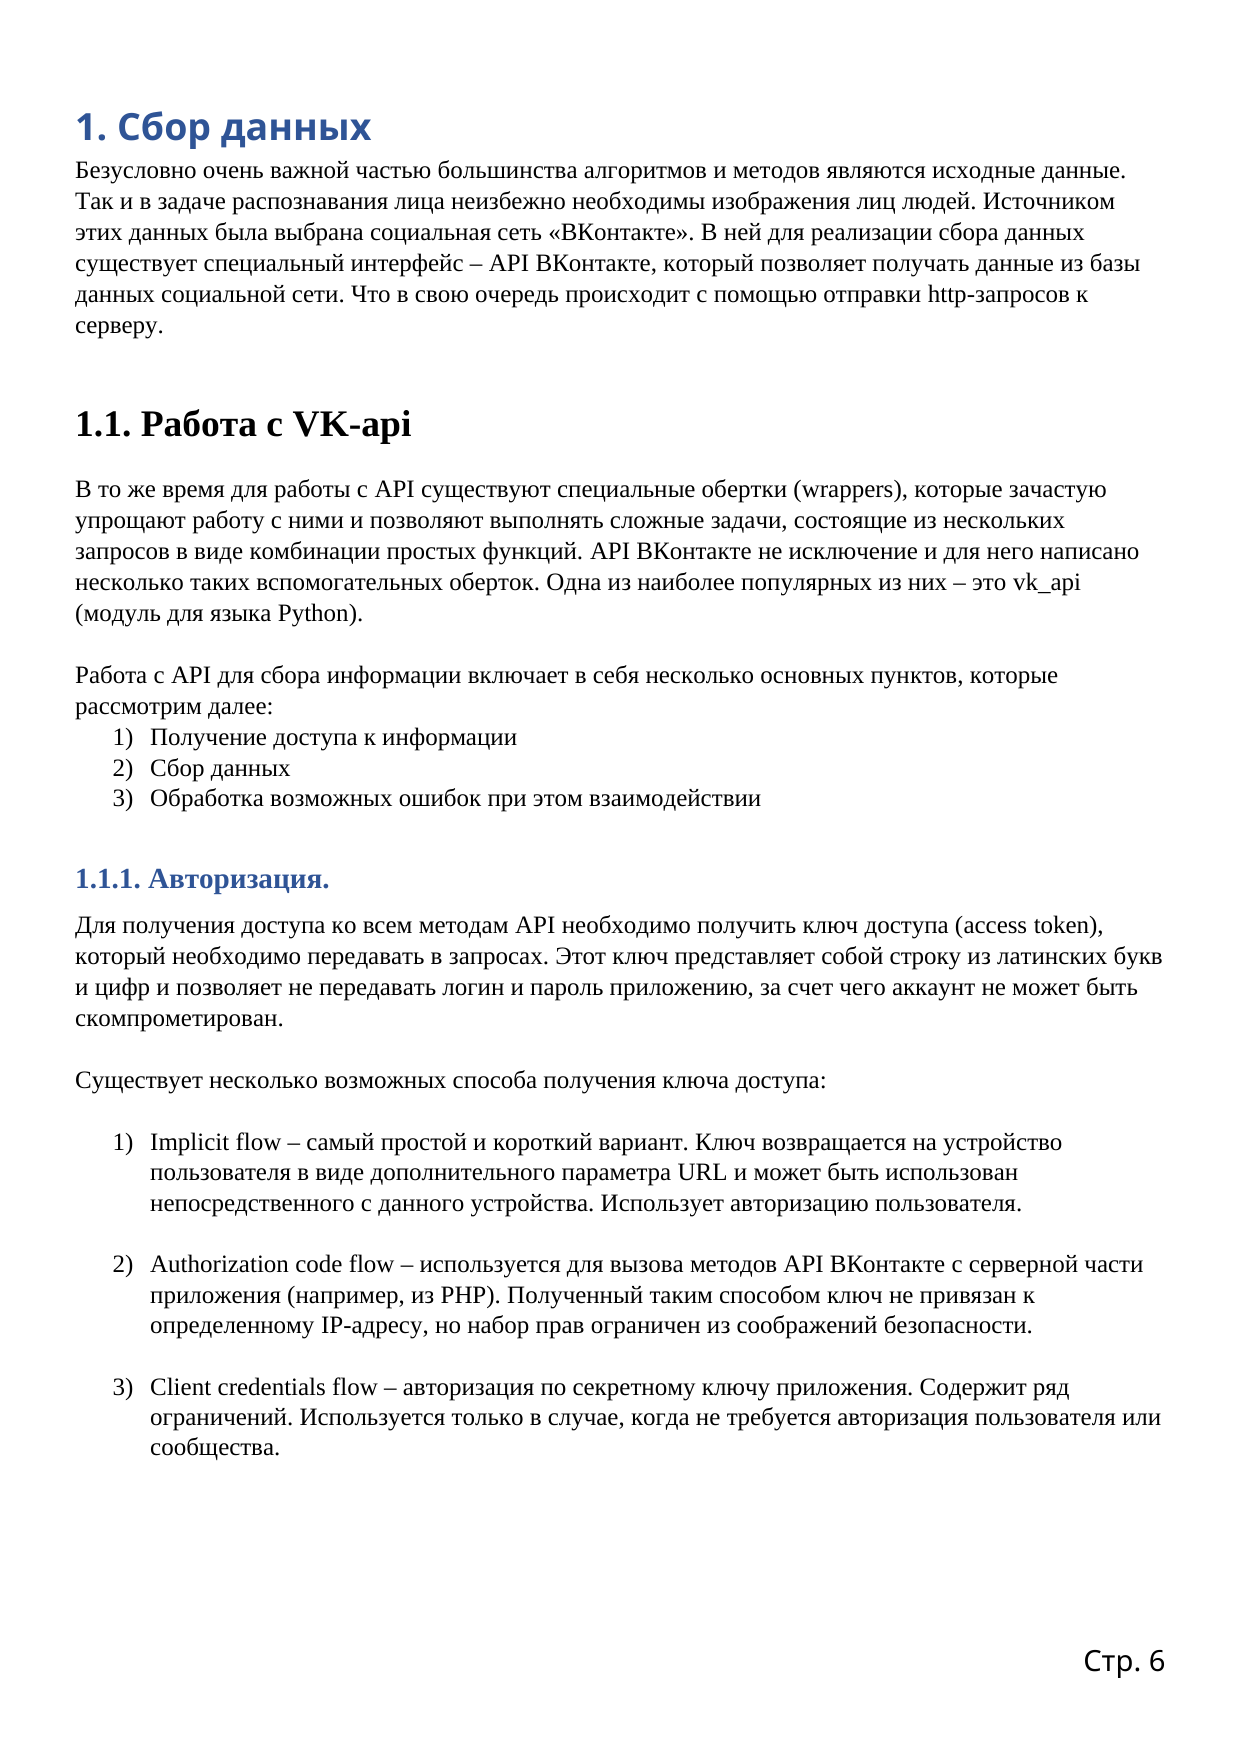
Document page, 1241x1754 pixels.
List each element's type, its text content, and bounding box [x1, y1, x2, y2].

list Сбор данных [112, 753, 1165, 781]
text Для получения доступа ко всем методам API необходимо получить ключ доступа (access token), который необходимо передавать в запросах. Этот ключ представляет собой строку из латинских букв и цифр и позволяет не передавать логин и пароль приложению, за счет чего аккаунт не может быть скомпрометирован. [75, 910, 1165, 1032]
text Существует несколько возможных способа получения ключа доступа: [75, 1065, 1165, 1094]
list Implicit flow – самый простой и короткий вариант. Ключ возвращается на устройство пользователя в виде дополнительного параметра URL и может быть использован непосредственного с данного устройства. Использует авторизацию пользователя. [112, 1127, 1165, 1217]
subtitle 1.1.1. Авторизация. [75, 861, 1165, 895]
text В то же время для работы с API существуют специальные обертки (wrappers), которые зачастую упрощают работу с ними и позволяют выполнять сложные задачи, состоящие из нескольких запросов в виде комбинации простых функций. API ВКонтакте не исключение и для него написано несколько таких вспомогательных оберток. Одна из наиболее популярных из них – это vk_api (модуль для языка Python). [75, 474, 1165, 627]
list Client credentials flow – авторизация по секретному ключу приложения. Содержит ряд ограничений. Используется только в случае, когда не требуется авторизация пользователя или сообщества. [112, 1372, 1165, 1461]
list Обработка возможных ошибок при этом взаимодействии [112, 783, 1165, 812]
list Получение доступа к информации [112, 722, 1165, 751]
text Безусловно очень важной частью большинства алгоритмов и методов являются исходные данные. Так и в задаче распознавания лица неизбежно необходимы изображения лиц людей. Источником этих данных была выбрана социальная сеть «ВКонтакте». В ней для реализации сбора данных существует специальный интерфейс – API ВКонтакте, который позволяет получать данные из базы данных социальной сети. Что в свою очередь происходит с помощью отправки http-запросов к серверу. [75, 155, 1165, 339]
subtitle 1. Сбор данных [75, 100, 1165, 151]
list Authorization code flow – используется для вызова методов API ВКонтакте с серверной части приложения (например, из PHP). Полученный таким способом ключ не привязан к определенному IP-адресу, но набор прав ограничен из соображений безопасности. [112, 1249, 1165, 1339]
subtitle 1.1. Работа с VK-api [75, 402, 1165, 445]
text Работа с API для сбора информации включает в себя несколько основных пунктов, которые рассмотрим далее: [75, 660, 1165, 720]
